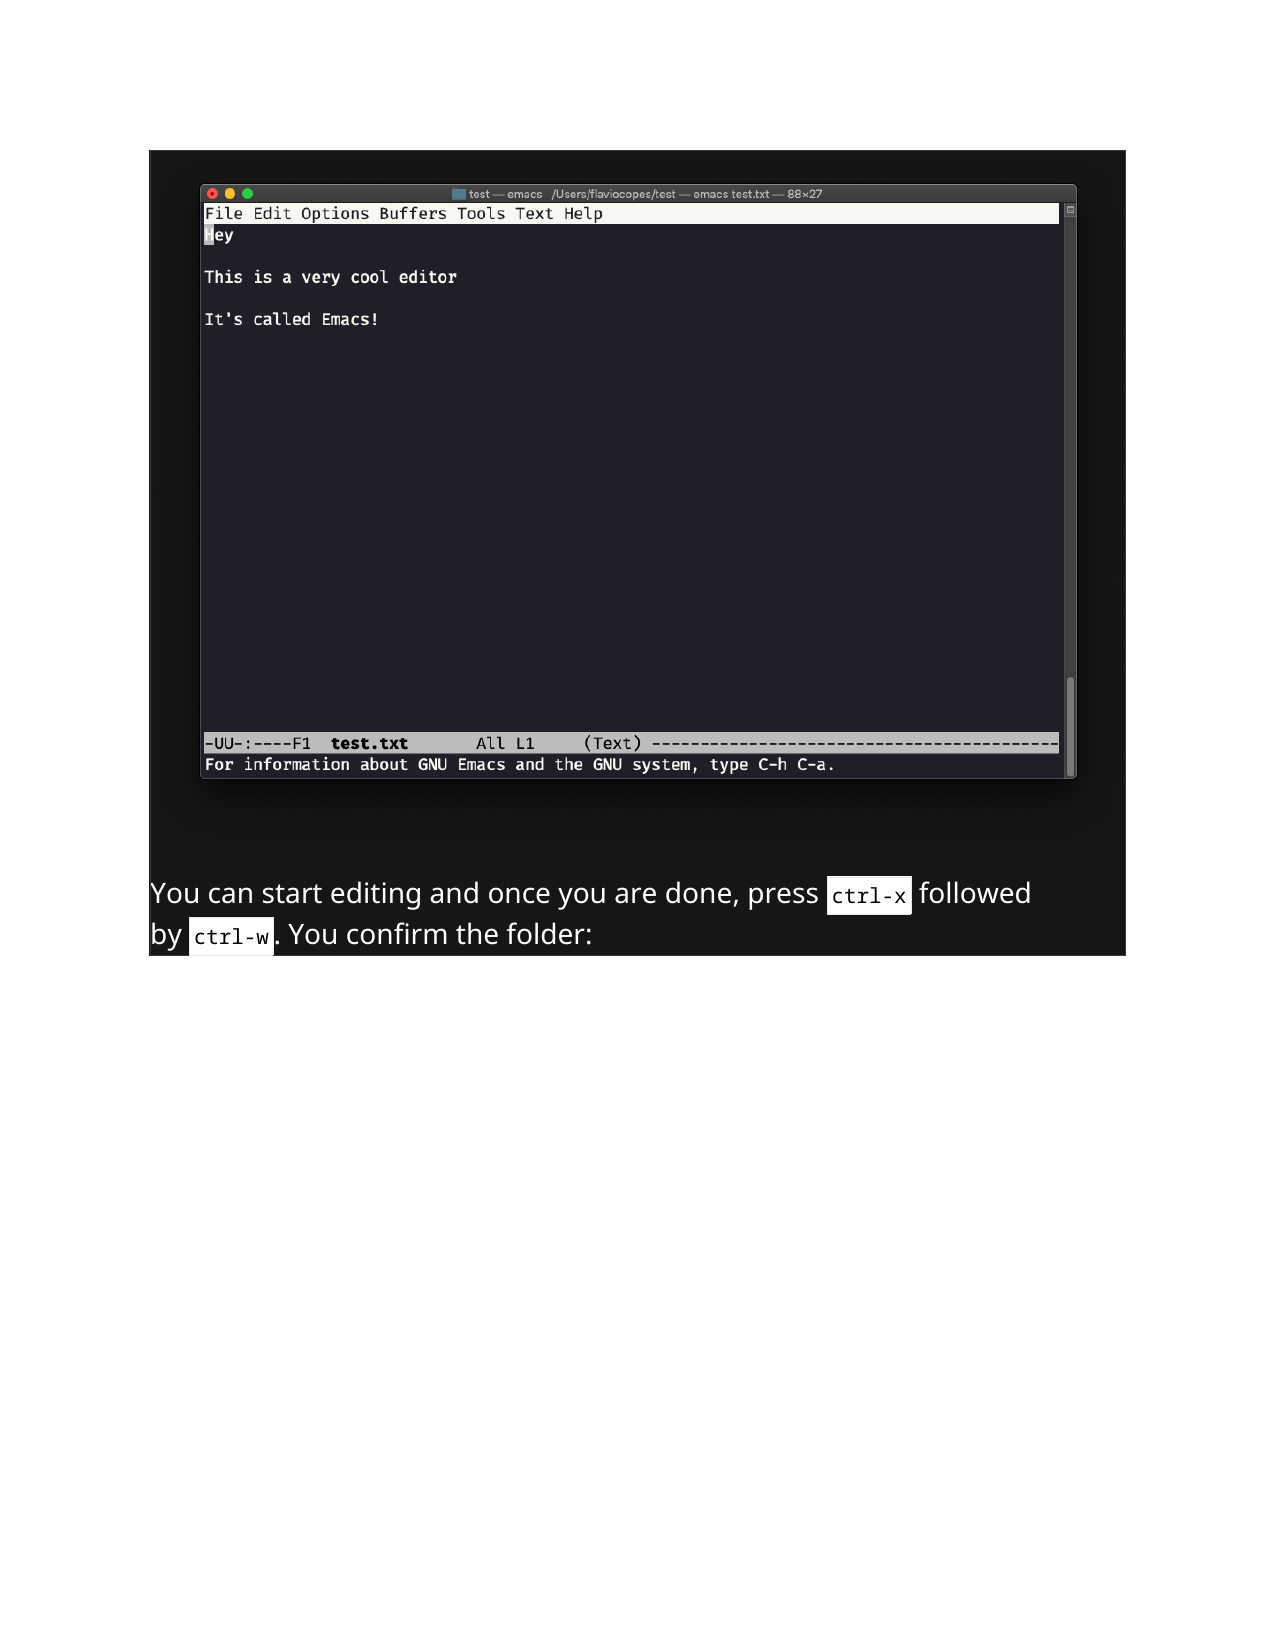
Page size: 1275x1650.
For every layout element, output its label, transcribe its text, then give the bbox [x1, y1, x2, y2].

text You can start editing and once you are done, press ctrl-x followed by ctrl-w. You confirm the folder: [151, 873, 1125, 955]
picture [151, 151, 1125, 844]
